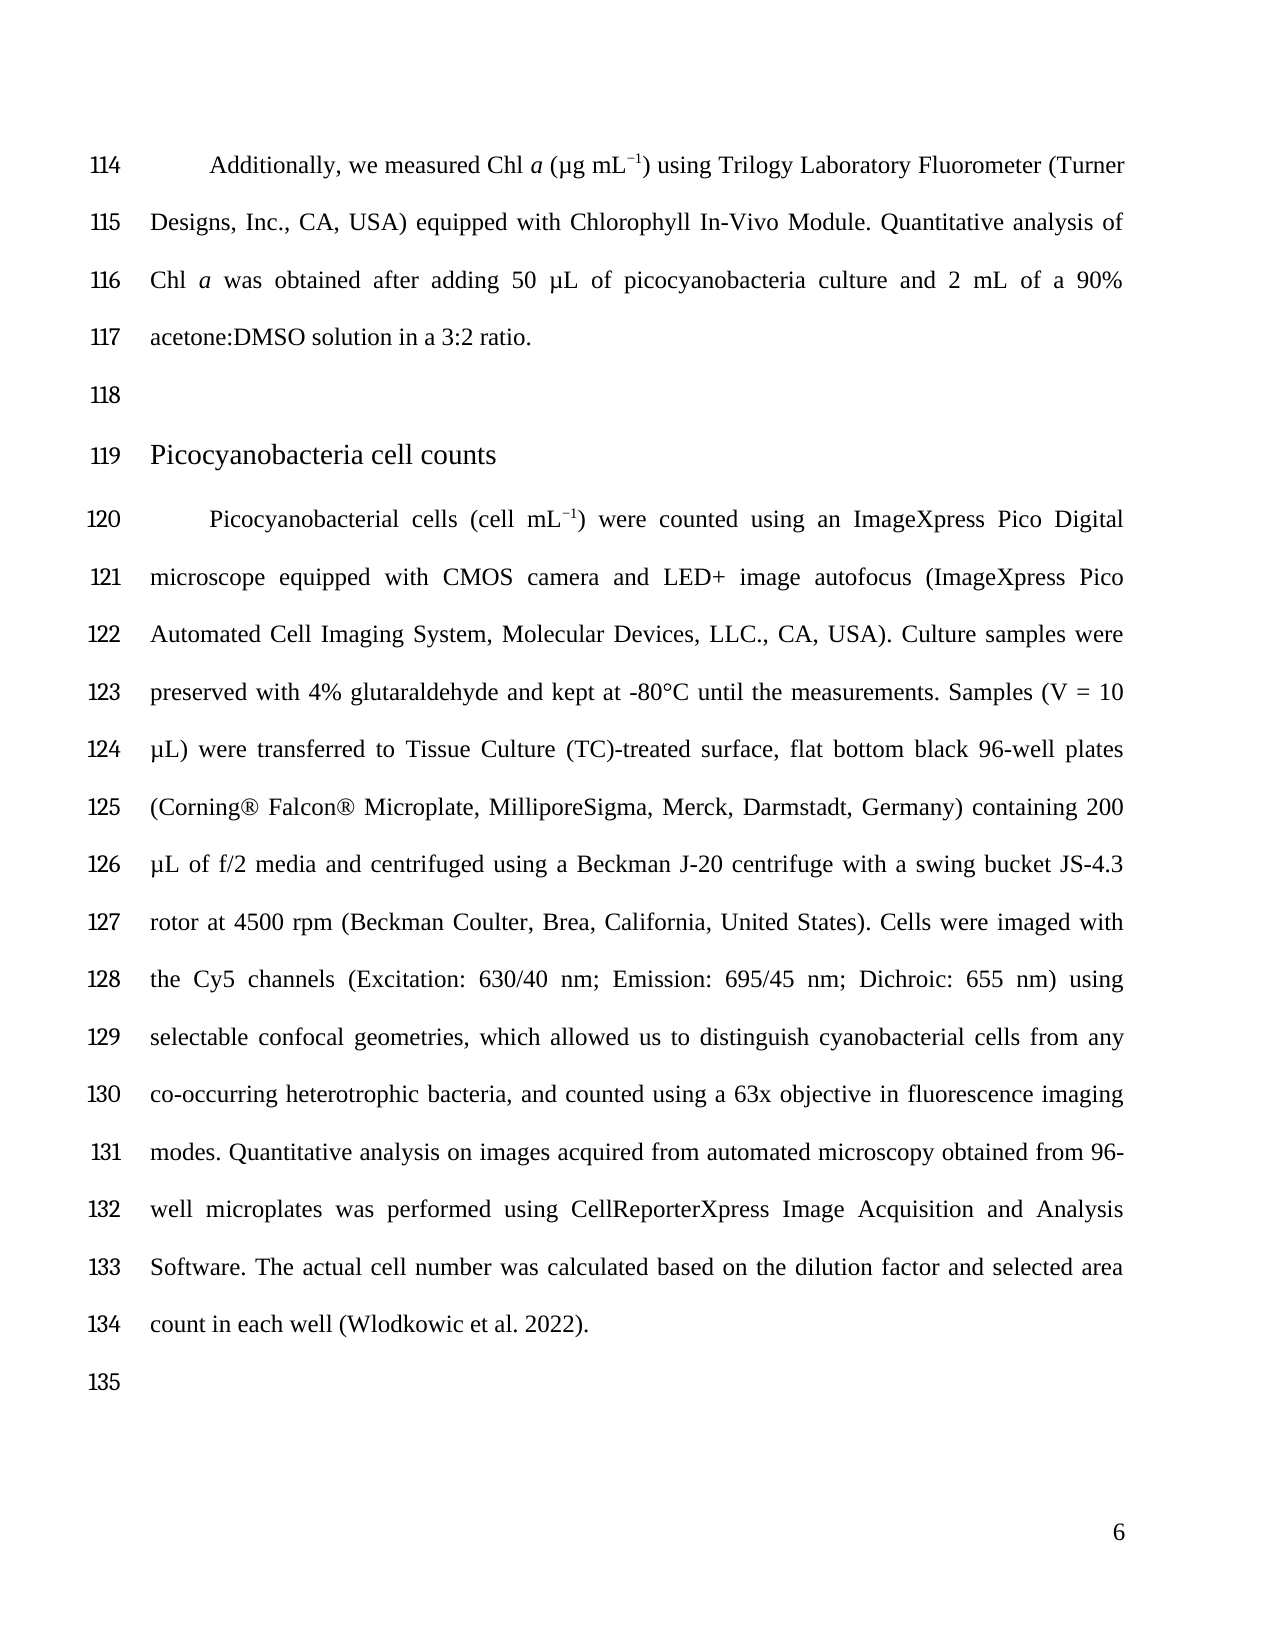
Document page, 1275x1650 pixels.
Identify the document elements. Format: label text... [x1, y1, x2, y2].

subtitle Picocyanobacteria cell counts [150, 437, 1125, 471]
text Picocyanobacterial cells (cell mL−1) were counted using an ImageXpress Pico Digital microscope equipped with CMOS camera and LED+ image autofocus (ImageXpress Pico Automated Cell Imaging System, Molecular Devices, LLC., CA, USA). Culture samples were preserved with 4% glutaraldehyde and kept at -80°C until the measurements. Samples (V = 10 µL) were transferred to Tissue Culture (TC)-treated surface, flat bottom black 96-well plates (Corning® Falcon® Microplate, MilliporeSigma, Merck, Darmstadt, Germany) containing 200 µL of f/2 media and centrifuged using a Beckman J-20 centrifuge with a swing bucket JS-4.3 rotor at 4500 rpm (Beckman Coulter, Brea, California, United States). Cells were imaged with the Cy5 channels (Excitation: 630/40 nm; Emission: 695/45 nm; Dichroic: 655 nm) using selectable confocal geometries, which allowed us to distinguish cyanobacterial cells from any co-occurring heterotrophic bacteria, and counted using a 63x objective in fluorescence imaging modes. Quantitative analysis on images acquired from automated microscopy obtained from 96-well microplates was performed using CellReporterXpress Image Acquisition and Analysis Software. The actual cell number was calculated based on the dilution factor and selected area count in each well (Wlodkowic et al. 2022). [150, 504, 1125, 1338]
text Additionally, we measured Chl a (µg mL−1) using Trilogy Laboratory Fluorometer (Turner Designs, Inc., CA, USA) equipped with Chlorophyll In-Vivo Module. Quantitative analysis of Chl a was obtained after adding 50 µL of picocyanobacteria culture and 2 mL of a 90% acetone:DMSO solution in a 3:2 ratio. [150, 150, 1125, 351]
